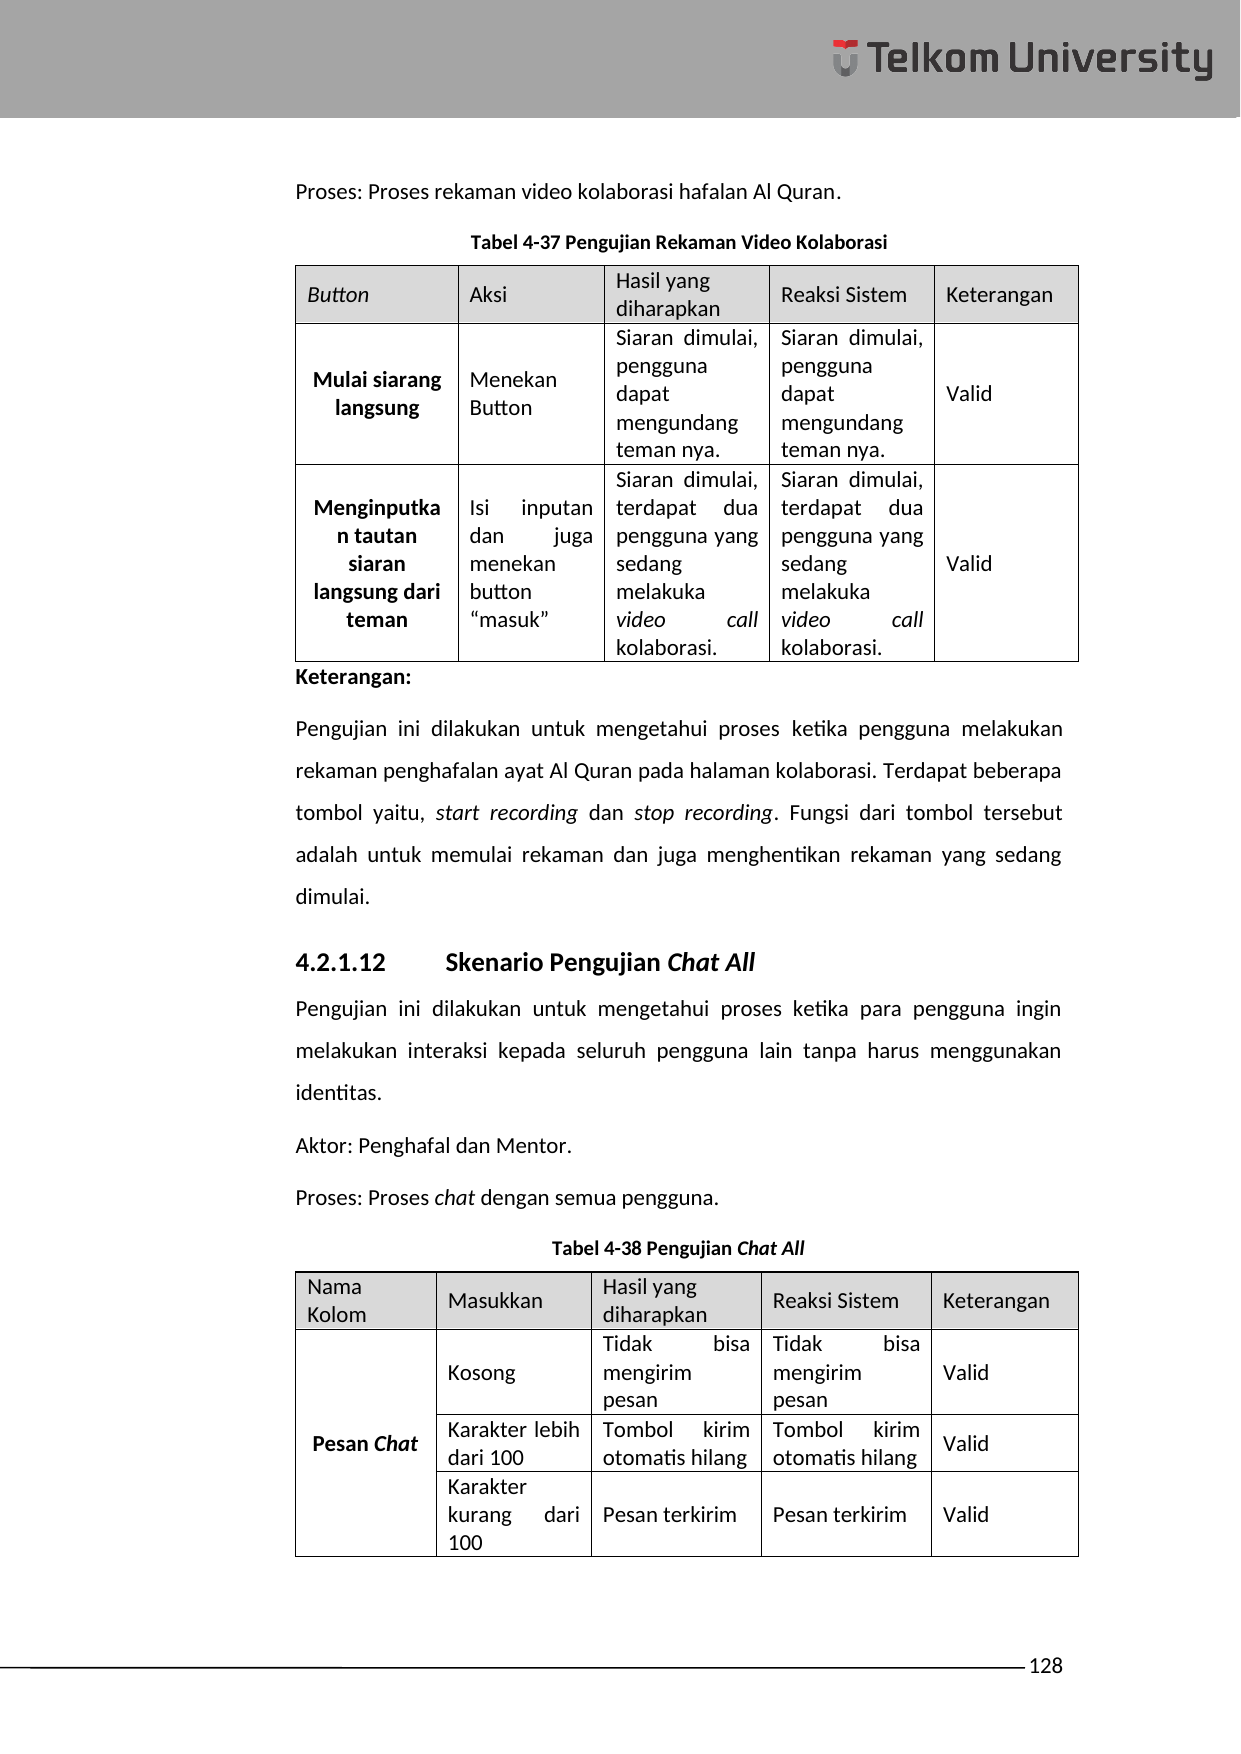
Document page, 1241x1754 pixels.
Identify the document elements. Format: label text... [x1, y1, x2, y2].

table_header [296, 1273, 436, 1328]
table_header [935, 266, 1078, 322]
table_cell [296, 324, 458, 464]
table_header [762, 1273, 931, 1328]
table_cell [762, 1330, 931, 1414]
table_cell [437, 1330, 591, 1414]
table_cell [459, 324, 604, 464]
text Proses: Proses rekaman video kolaborasi hafalan Al Quran. [295, 177, 1063, 205]
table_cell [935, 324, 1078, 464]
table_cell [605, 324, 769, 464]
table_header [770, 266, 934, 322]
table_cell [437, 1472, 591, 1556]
picture [833, 40, 1213, 81]
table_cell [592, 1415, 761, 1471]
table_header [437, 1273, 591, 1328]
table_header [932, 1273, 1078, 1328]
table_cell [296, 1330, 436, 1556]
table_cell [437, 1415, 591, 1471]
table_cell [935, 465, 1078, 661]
text Aktor: Penghafal dan Mentor. [295, 1131, 1063, 1159]
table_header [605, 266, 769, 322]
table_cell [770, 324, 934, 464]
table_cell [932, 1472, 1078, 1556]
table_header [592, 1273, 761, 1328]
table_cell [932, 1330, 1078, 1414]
subtitle Skenario Pengujian Chat All [295, 945, 1063, 978]
text Keterangan: [295, 662, 1063, 690]
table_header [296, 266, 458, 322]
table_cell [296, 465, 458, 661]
text Proses: Proses chat dengan semua pengguna. [295, 1183, 1063, 1211]
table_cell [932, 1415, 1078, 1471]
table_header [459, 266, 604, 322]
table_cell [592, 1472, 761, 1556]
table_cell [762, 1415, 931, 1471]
text Pengujian ini dilakukan untuk mengetahui proses ketika pengguna melakukan rekaman penghafalan ayat Al Quran pada halaman kolaborasi. Terdapat beberapa tombol yaitu, start recording dan stop recording. Fungsi dari tombol tersebut adalah untuk memulai rekaman dan juga menghentikan rekaman yang sedang dimulai. [295, 714, 1063, 910]
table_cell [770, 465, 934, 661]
text Pengujian ini dilakukan untuk mengetahui proses ketika para pengguna ingin melakukan interaksi kepada seluruh pengguna lain tanpa harus menggunakan identitas. [295, 994, 1063, 1106]
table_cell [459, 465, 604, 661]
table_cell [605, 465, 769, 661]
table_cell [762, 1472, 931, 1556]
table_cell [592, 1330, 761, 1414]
